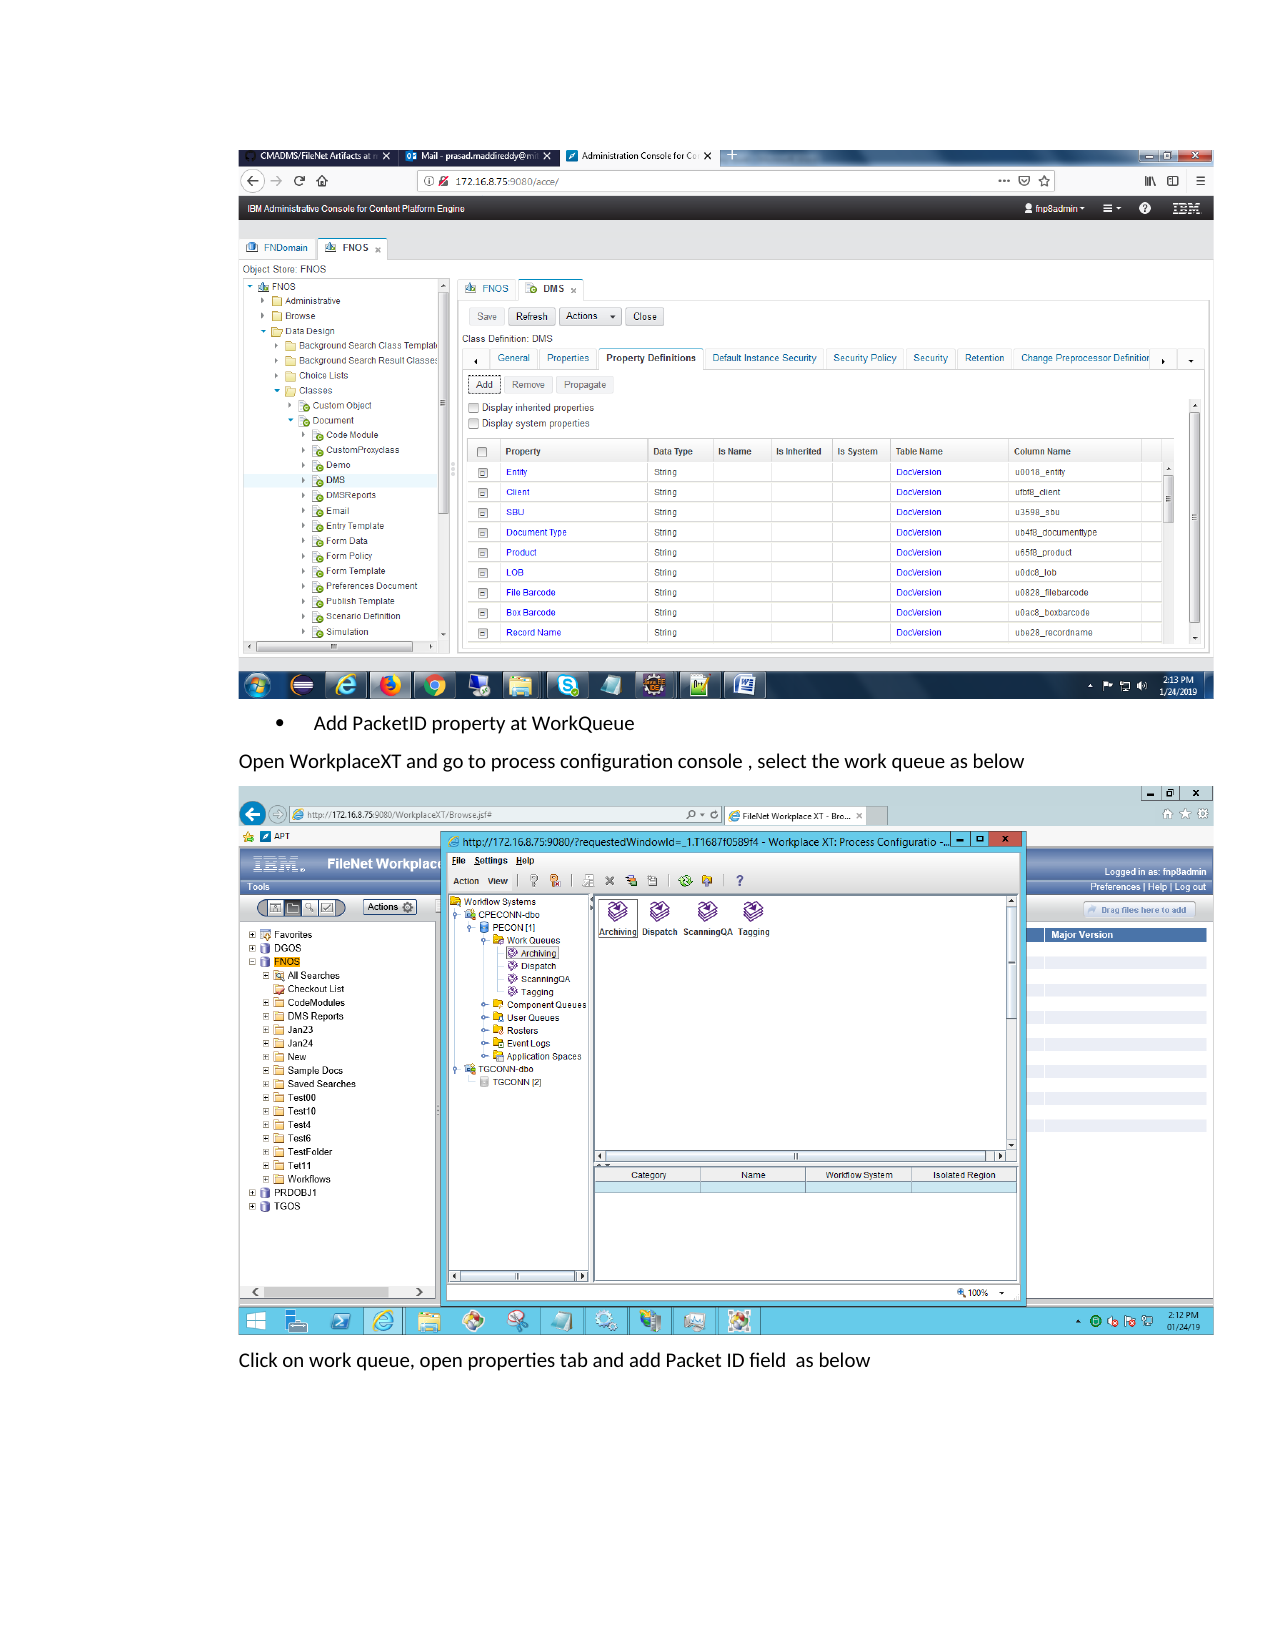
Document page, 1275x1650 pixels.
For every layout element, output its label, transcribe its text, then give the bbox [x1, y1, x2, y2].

text Click on work queue, open properties tab and add Packet ID field as below [239, 1347, 1125, 1372]
picture [238, 150, 1214, 699]
picture [238, 786, 1214, 1335]
list Add PacketID property at WorkQueue [276, 711, 1125, 736]
text Open WorkplaceXT and go to process configuration console , select the work queue as below [239, 748, 1125, 774]
